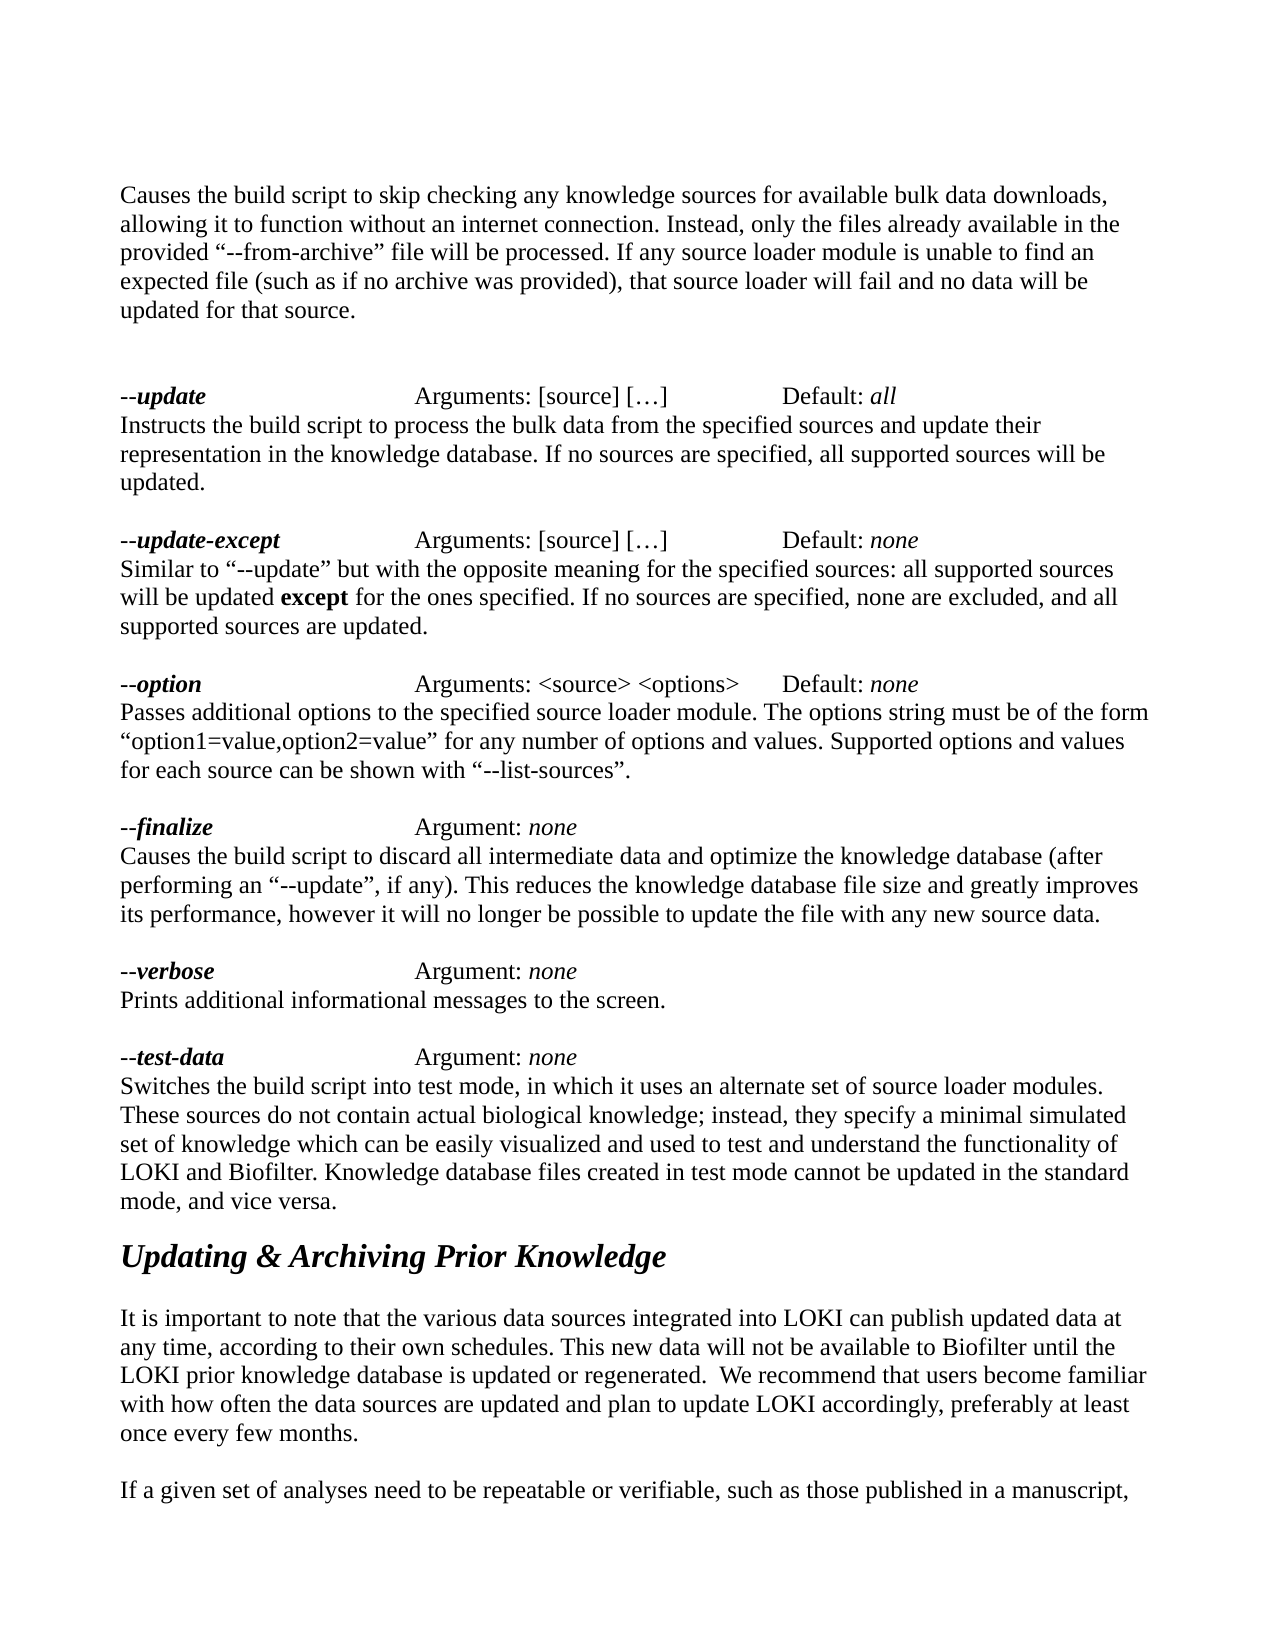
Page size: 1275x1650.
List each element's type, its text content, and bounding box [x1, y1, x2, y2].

text --update Arguments: [source] […] Default: all [120, 381, 1155, 410]
subtitle Updating & Archiving Prior Knowledge [120, 1236, 1155, 1274]
text --update-except Arguments: [source] […] Default: none [120, 525, 1155, 554]
text --test-data Argument: none [120, 1042, 1155, 1071]
text Prints additional informational messages to the screen. [120, 985, 1155, 1014]
text --option Arguments: <source> <options> Default: none [120, 669, 1155, 697]
text Instructs the build script to process the bulk data from the specified sources and update their representation in the knowledge database. If no sources are specified, all supported sources will be updated. [120, 410, 1155, 496]
text --finalize Argument: none [120, 812, 1155, 841]
text It is important to note that the various data sources integrated into LOKI can publish updated data at any time, according to their own schedules. This new data will not be available to Biofilter until the LOKI prior knowledge database is updated or regenerated. We recommend that users become familiar with how often the data sources are updated and plan to update LOKI accordingly, preferably at least once every few months. [120, 1303, 1155, 1447]
text --verbose Argument: none [120, 956, 1155, 985]
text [120, 1475, 1155, 1504]
text Causes the build script to discard all intermediate data and optimize the knowledge database (after performing an “--update”, if any). This reduces the knowledge database file size and greatly improves its performance, however it will no longer be possible to update the file with any new source data. [120, 841, 1155, 927]
text Passes additional options to the specified source loader module. The options string must be of the form “option1=value,option2=value” for any number of options and values. Supported options and values for each source can be shown with “--list-sources”. [120, 697, 1155, 784]
text Causes the build script to skip checking any knowledge sources for available bulk data downloads, allowing it to function without an internet connection. Instead, only the files already available in the provided “--from-archive” file will be processed. If any source loader module is unable to find an expected file (such as if no archive was provided), that source loader will fail and no data will be updated for that source. [120, 180, 1155, 324]
text Switches the build script into test mode, in which it uses an alternate set of source loader modules. These sources do not contain actual biological knowledge; instead, they specify a minimal simulated set of knowledge which can be easily visualized and used to test and understand the functionality of LOKI and Biofilter. Knowledge database files created in test mode cannot be updated in the standard mode, and vice versa. [120, 1071, 1155, 1215]
text Similar to “--update” but with the opposite meaning for the specified sources: all supported sources will be updated except for the ones specified. If no sources are specified, none are excluded, and all supported sources are updated. [120, 554, 1155, 640]
